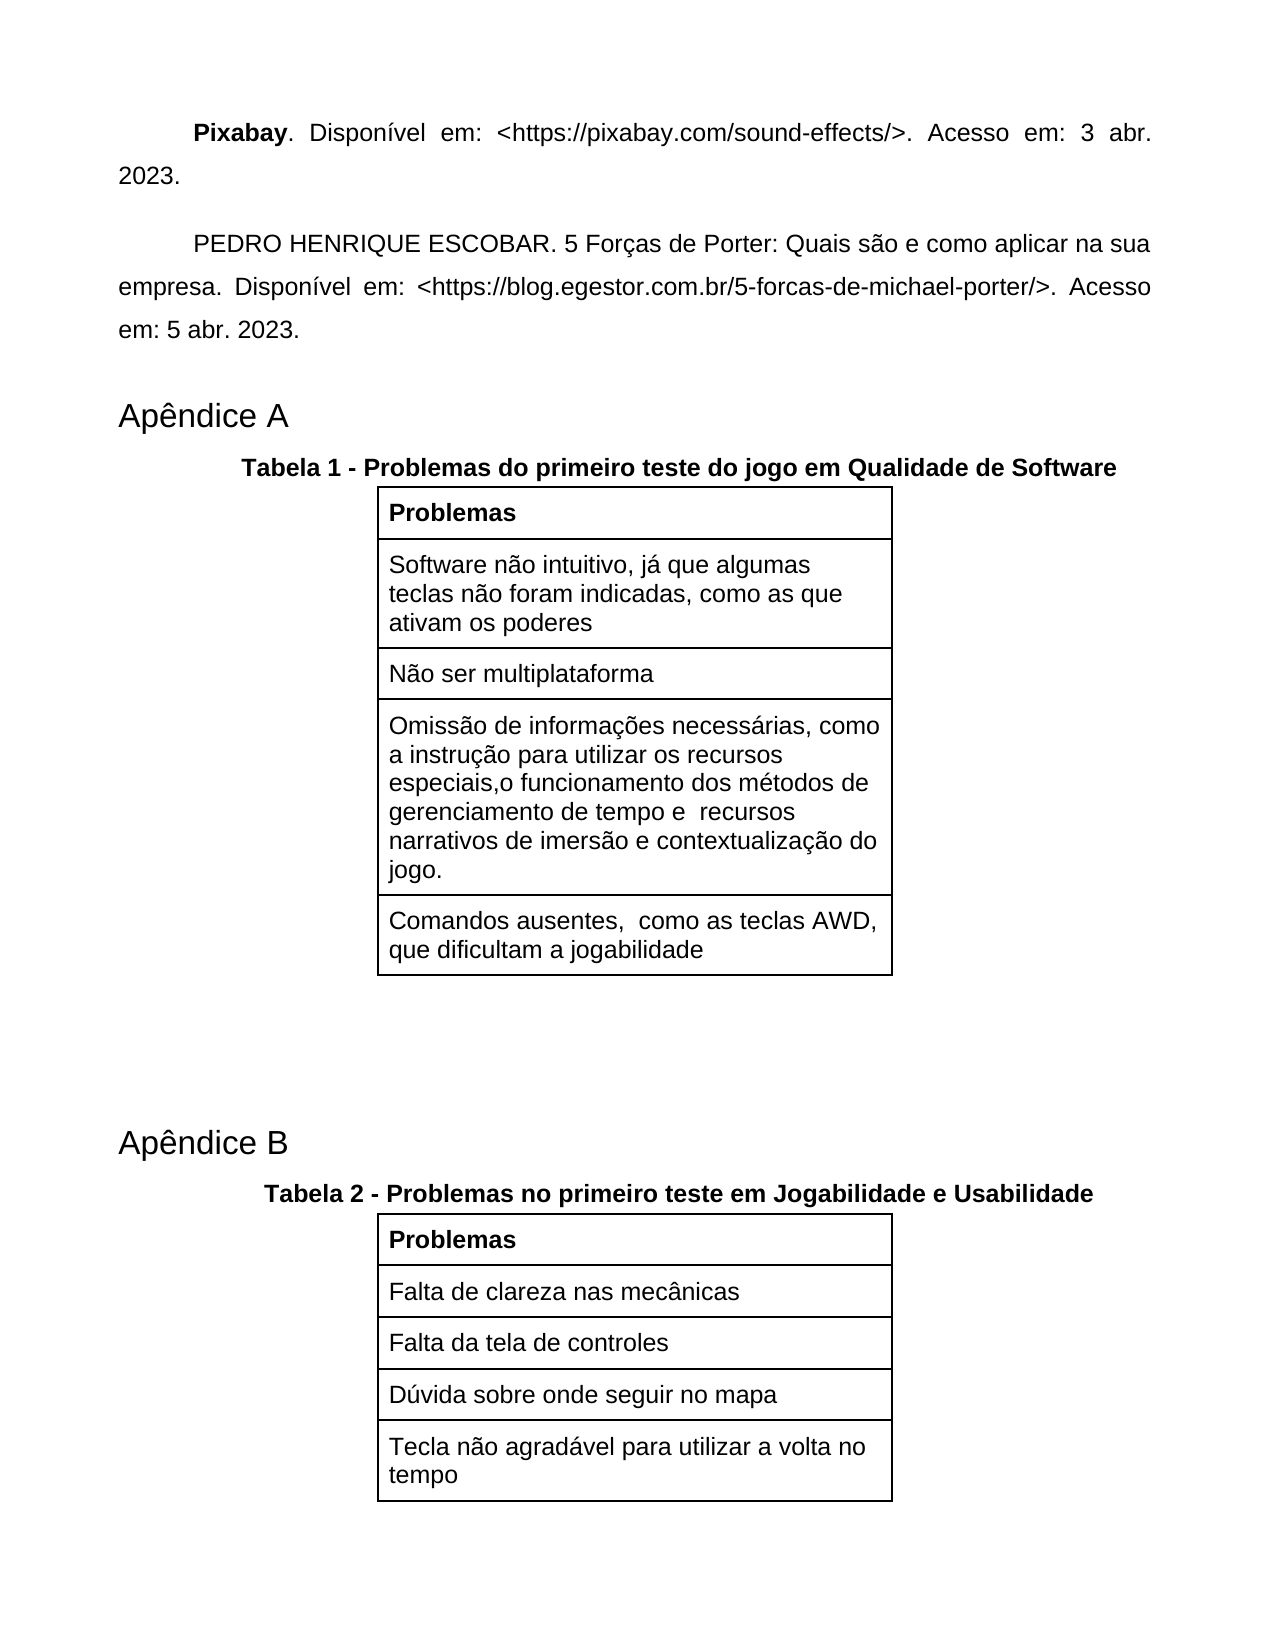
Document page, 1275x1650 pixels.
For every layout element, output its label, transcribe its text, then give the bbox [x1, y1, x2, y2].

table_header Problemas [379, 488, 891, 537]
table_cell Comandos ausentes, como as teclas AWD, que dificultam a jogabilidade [379, 896, 891, 974]
table_header Problemas [379, 1215, 891, 1264]
subtitle Apêndice B [118, 1123, 1152, 1161]
table_cell Omissão de informações necessárias, como a instrução para utilizar os recursos especiais,o funcionamento dos métodos de gerenciamento de tempo e recursos narrativos de imersão e contextualização do jogo. [379, 700, 891, 894]
subtitle Apêndice A [118, 396, 1152, 434]
table_cell Software não intuitivo, já que algumas teclas não foram indicadas, como as que ativam os poderes [379, 540, 891, 647]
text PEDRO HENRIQUE ESCOBAR. 5 Forças de Porter: Quais são e como aplicar na sua empresa. Disponível em: <https://blog.egestor.com.br/5-forcas-de-michael-porter/>. Acesso em: 5 abr. 2023. [118, 229, 1152, 344]
table_cell Falta da tela de controles [379, 1318, 891, 1367]
text Tabela 2 - Problemas no primeiro teste em Jogabilidade e Usabilidade [118, 1179, 1152, 1208]
table_cell Tecla não agradável para utilizar a volta no tempo [379, 1421, 891, 1499]
table_cell Falta de clareza nas mecânicas [379, 1266, 891, 1316]
table_cell Dúvida sobre onde seguir no mapa [379, 1370, 891, 1419]
table_cell Não ser multiplataforma [379, 649, 891, 698]
text Tabela 1 - Problemas do primeiro teste do jogo em Qualidade de Software [118, 453, 1152, 482]
text ‌Pixabay. Disponível em: <https://pixabay.com/sound-effects/>. Acesso em: 3 abr. 2023. [118, 118, 1152, 190]
